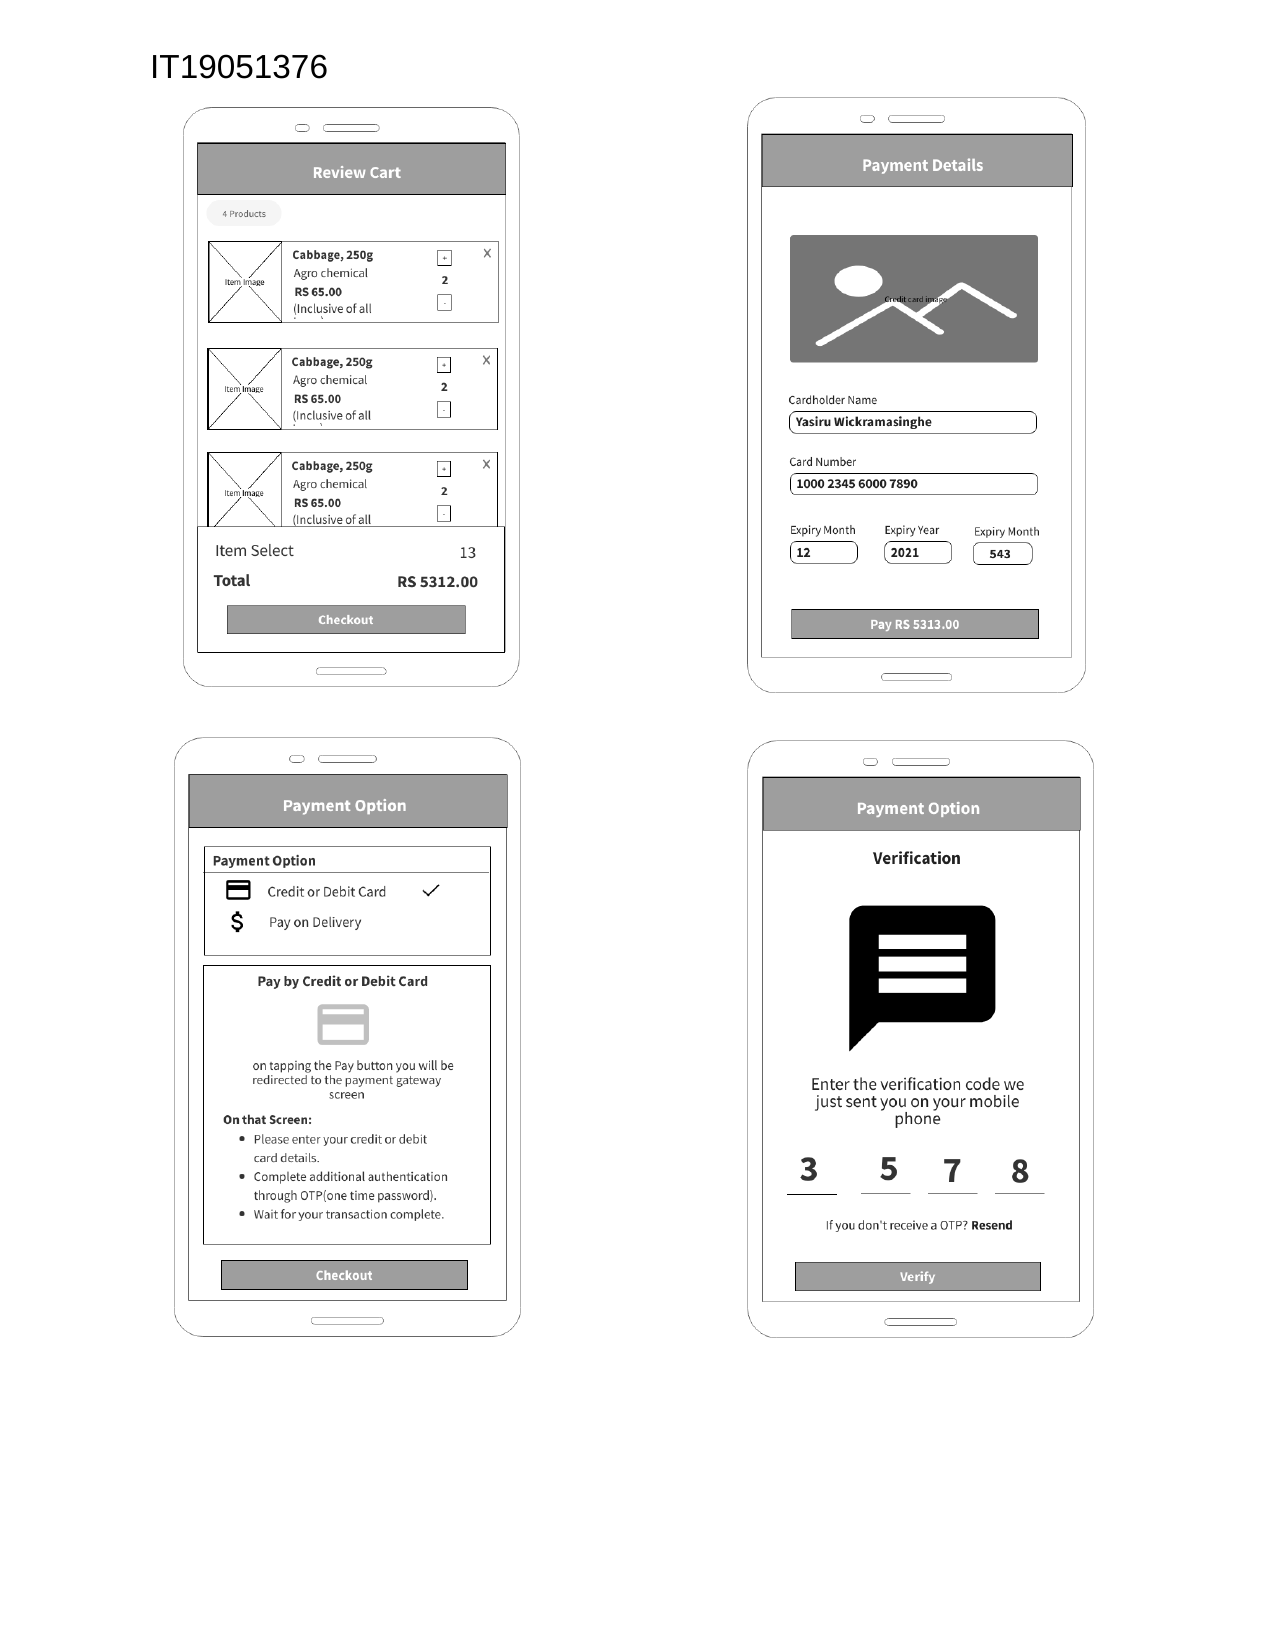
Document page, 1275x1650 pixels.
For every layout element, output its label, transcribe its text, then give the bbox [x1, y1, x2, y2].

picture [722, 90, 1135, 1406]
picture [148, 100, 564, 1405]
subtitle IT19051376 [150, 48, 1125, 86]
